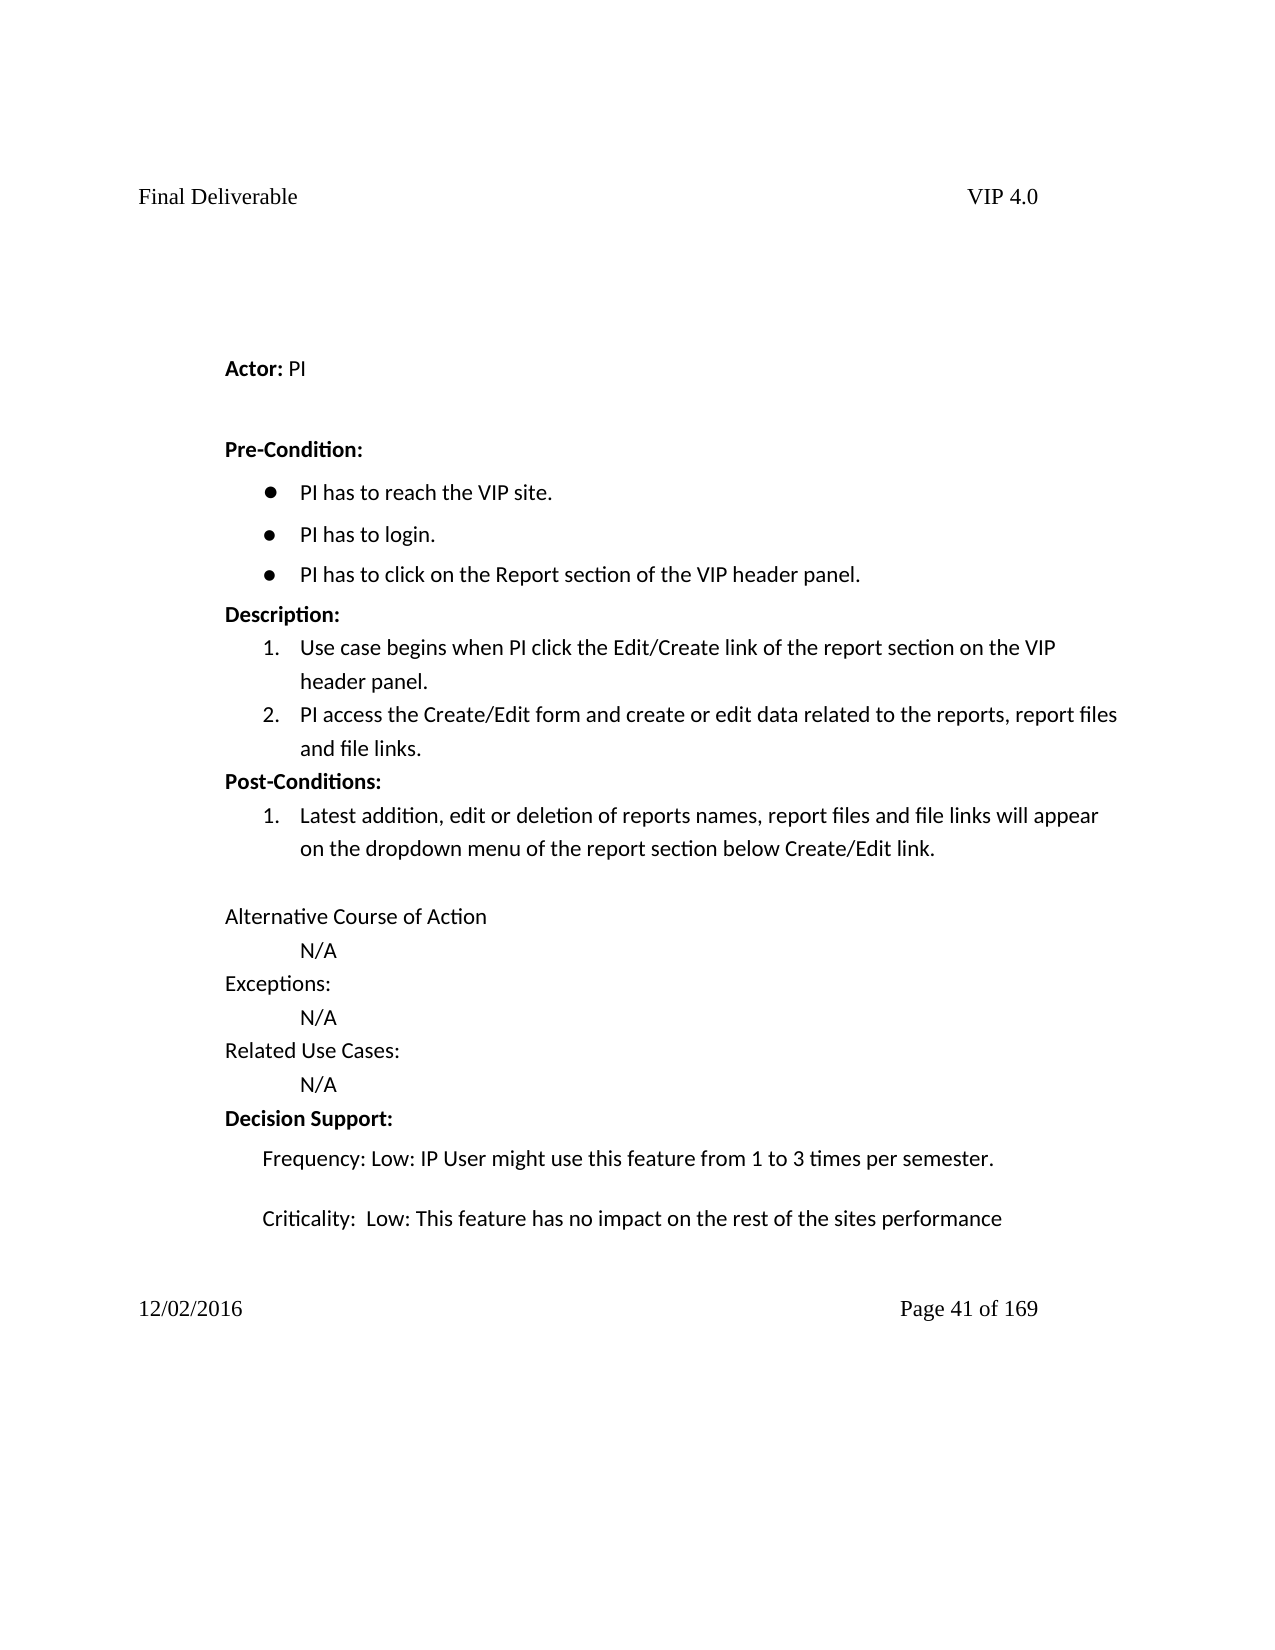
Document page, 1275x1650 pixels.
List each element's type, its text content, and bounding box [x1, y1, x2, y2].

text Alternative Course of Action [150, 902, 1125, 931]
text Frequency: Low: IP User might use this feature from 1 to 3 times per semester. [262, 1144, 1125, 1172]
text Exceptions: [150, 969, 1125, 998]
text Decision Support: [150, 1104, 1125, 1132]
list PI has to click on the Report section of the VIP header panel. [262, 560, 1125, 588]
text N/A [150, 1003, 1125, 1031]
text Criticality: Low: This feature has no impact on the rest of the sites performance [262, 1204, 1125, 1232]
text Related Use Cases: [150, 1037, 1125, 1065]
text Post-Conditions: [150, 767, 1125, 795]
text N/A [150, 1070, 1125, 1098]
list PI has to login. [262, 520, 1125, 548]
list Use case begins when PI click the Edit/Create link of the report section on the VIP header panel. [262, 633, 1125, 695]
text N/A [150, 936, 1125, 964]
text Pre-Condition: [150, 435, 1125, 463]
text Actor: PI [150, 354, 1125, 382]
list PI access the Create/Edit form and create or edit data related to the reports, report files and file links. [262, 700, 1125, 762]
list Latest addition, edit or deletion of reports names, report files and file links will appear on the dropdown menu of the report section below Create/Edit link. [262, 801, 1125, 862]
list PI has to reach the VIP site. [262, 475, 1125, 506]
text Description: [150, 600, 1125, 628]
